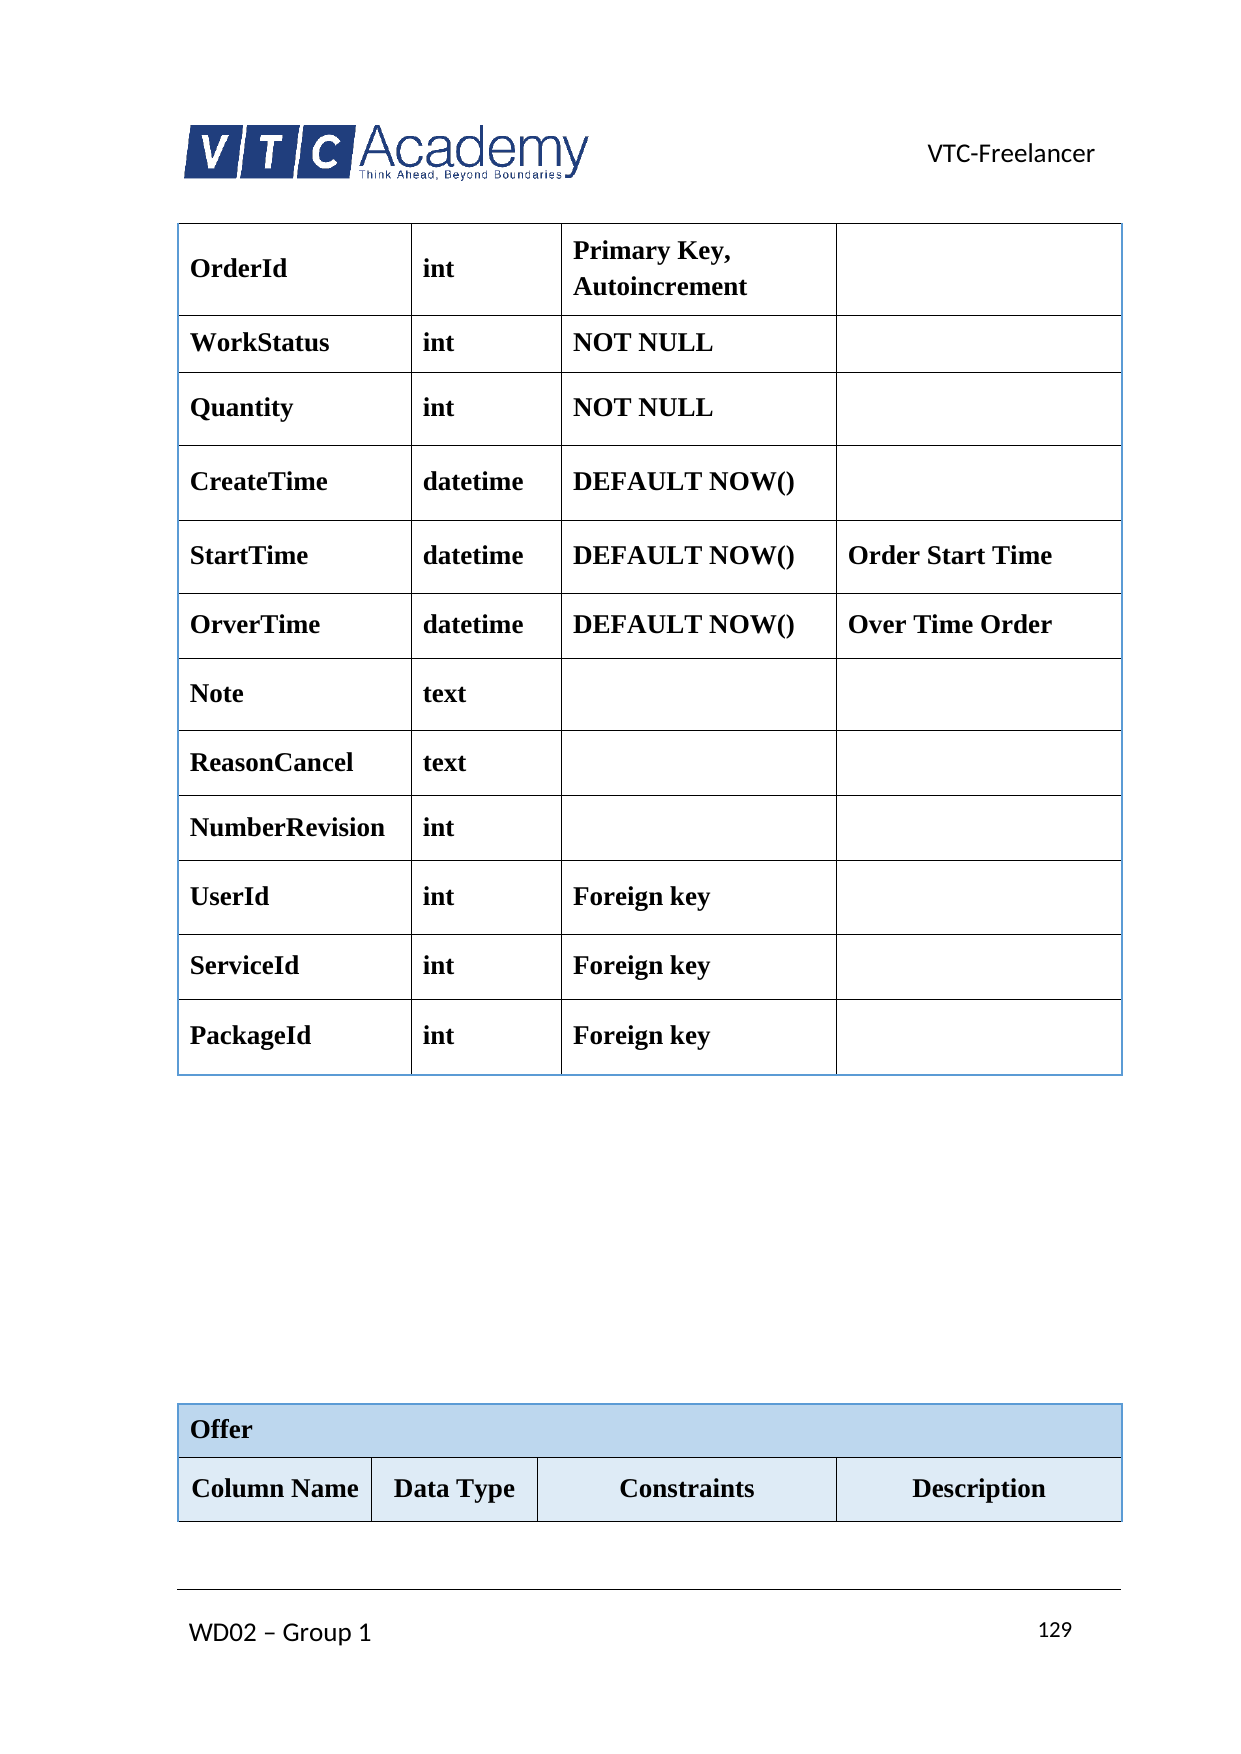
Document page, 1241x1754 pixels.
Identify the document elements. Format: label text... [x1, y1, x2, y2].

table_cell DEFAULT NOW() [562, 446, 836, 519]
table_cell [562, 731, 836, 795]
table_cell int [412, 861, 561, 934]
table_cell DEFAULT NOW() [562, 521, 836, 593]
table_cell [837, 373, 1121, 445]
table_cell [837, 731, 1121, 795]
table_cell Constraints [538, 1458, 836, 1521]
table_cell NOT NULL [562, 373, 836, 445]
table_cell text [412, 659, 561, 730]
table_cell ServiceId [179, 935, 411, 999]
table_cell int [412, 935, 561, 999]
table_cell [562, 796, 836, 860]
table_cell StartTime [179, 521, 411, 593]
table_cell OrderId [179, 224, 411, 315]
table_cell Foreign key [562, 861, 836, 934]
table_cell Data Type [372, 1458, 537, 1521]
table_cell WorkStatus [179, 316, 411, 372]
table_cell [837, 316, 1121, 372]
table_cell NOT NULL [562, 316, 836, 372]
table_cell [562, 659, 836, 730]
table_cell [837, 659, 1121, 730]
table_cell [837, 861, 1121, 934]
table_cell OrverTime [179, 594, 411, 658]
table_cell Description [837, 1458, 1121, 1521]
table_cell ReasonCancel [179, 731, 411, 795]
table_cell Column Name [179, 1458, 371, 1521]
table_cell int [412, 224, 561, 315]
table_cell int [412, 796, 561, 860]
table_cell int [412, 373, 561, 445]
table_cell Quantity [179, 373, 411, 445]
table_cell [837, 224, 1121, 315]
table_cell DEFAULT NOW() [562, 594, 836, 658]
table_cell UserId [179, 861, 411, 934]
table_cell text [412, 731, 561, 795]
table_header Offer [179, 1405, 1121, 1457]
table_cell Foreign key [562, 1000, 836, 1074]
table_cell Primary Key, Autoincrement [562, 224, 836, 315]
table_cell NumberRevision [179, 796, 411, 860]
table_cell datetime [412, 521, 561, 593]
table_cell Note [179, 659, 411, 730]
table_cell Foreign key [562, 935, 836, 999]
table_cell Over Time Order [837, 594, 1121, 658]
picture [169, 112, 603, 193]
table_cell [837, 796, 1121, 860]
table_cell Order Start Time [837, 521, 1121, 593]
table_cell [837, 935, 1121, 999]
table_cell PackageId [179, 1000, 411, 1074]
table_cell CreateTime [179, 446, 411, 519]
table_cell datetime [412, 446, 561, 519]
table_cell [837, 446, 1121, 519]
table_cell int [412, 1000, 561, 1074]
table_cell [837, 1000, 1121, 1074]
table_cell datetime [412, 594, 561, 658]
table_cell int [412, 316, 561, 372]
